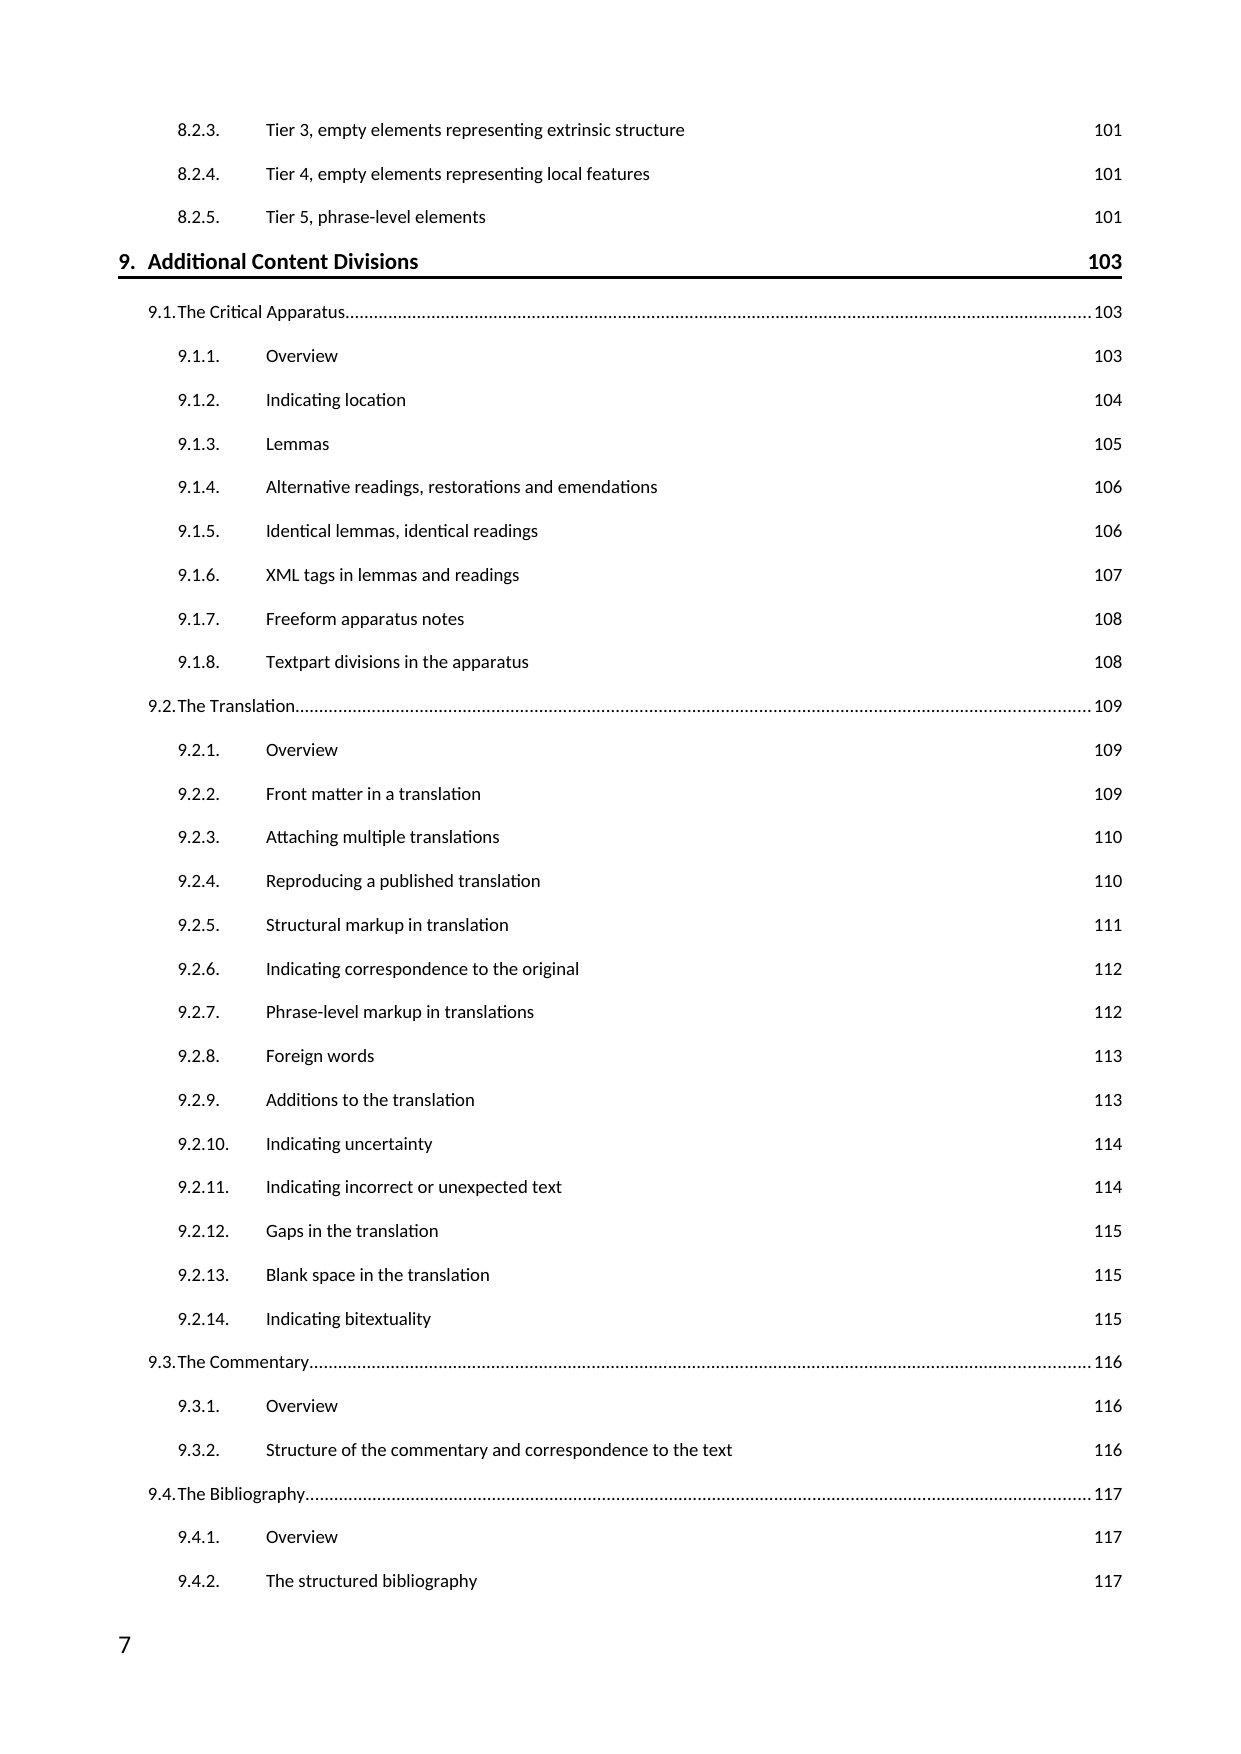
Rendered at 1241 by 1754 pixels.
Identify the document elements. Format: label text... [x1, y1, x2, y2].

text 8.2.3. Tier 3, empty elements representing extrinsic structure 101 [177, 118, 1122, 141]
text 9.2.4. Reproducing a published translation 110 [177, 869, 1122, 892]
text 9.2.14. Indicating bitextuality 115 [177, 1307, 1122, 1329]
text 9.3.1. Overview 116 [177, 1394, 1122, 1417]
text 9.2.8. Foreign words 113 [177, 1044, 1122, 1067]
text 9.1.3. Lemmas 105 [177, 432, 1122, 454]
text 8.2.5. Tier 5, phrase-level elements 101 [177, 206, 1122, 228]
text 9.2.3. Attaching multiple translations 110 [177, 825, 1122, 848]
text 9.2.6. Indicating correspondence to the original 112 [177, 957, 1122, 979]
text 9.2.7. Phrase-level markup in translations 112 [177, 1000, 1122, 1023]
text 9. Additional Content Divisions 103 [118, 249, 1122, 276]
text 9.1.4. Alternative readings, restorations and emendations 106 [177, 475, 1122, 498]
text 9.2.5. Structural markup in translation 111 [177, 913, 1122, 936]
text 9.2.13. Blank space in the translation 115 [177, 1263, 1122, 1286]
text 9.1. The Critical Apparatus 103 [148, 300, 1122, 323]
text 9.4.2. The structured bibliography 117 [177, 1569, 1122, 1592]
text 9.2.9. Additions to the translation 113 [177, 1088, 1122, 1111]
text 9.1.5. Identical lemmas, identical readings 106 [177, 519, 1122, 542]
text 9.4. The Bibliography 117 [148, 1482, 1122, 1504]
text 8.2.4. Tier 4, empty elements representing local features 101 [177, 162, 1122, 185]
text 9.3.2. Structure of the commentary and correspondence to the text 116 [177, 1438, 1122, 1461]
text 9.4.1. Overview 117 [177, 1525, 1122, 1548]
text 9.2.2. Front matter in a translation 109 [177, 782, 1122, 804]
text 9.2.10. Indicating uncertainty 114 [177, 1132, 1122, 1154]
text 9.1.7. Freeform apparatus notes 108 [177, 607, 1122, 629]
text 9.1.2. Indicating location 104 [177, 388, 1122, 411]
text 9.2.12. Gaps in the translation 115 [177, 1219, 1122, 1242]
text 9.2.1. Overview 109 [177, 738, 1122, 761]
text 9.3. The Commentary 116 [148, 1350, 1122, 1373]
text 9.1.1. Overview 103 [177, 344, 1122, 367]
text 9.1.6. XML tags in lemmas and readings 107 [177, 563, 1122, 586]
text 9.2. The Translation 109 [148, 694, 1122, 717]
text 9.1.8. Textpart divisions in the apparatus 108 [177, 650, 1122, 673]
text 9.2.11. Indicating incorrect or unexpected text 114 [177, 1175, 1122, 1198]
